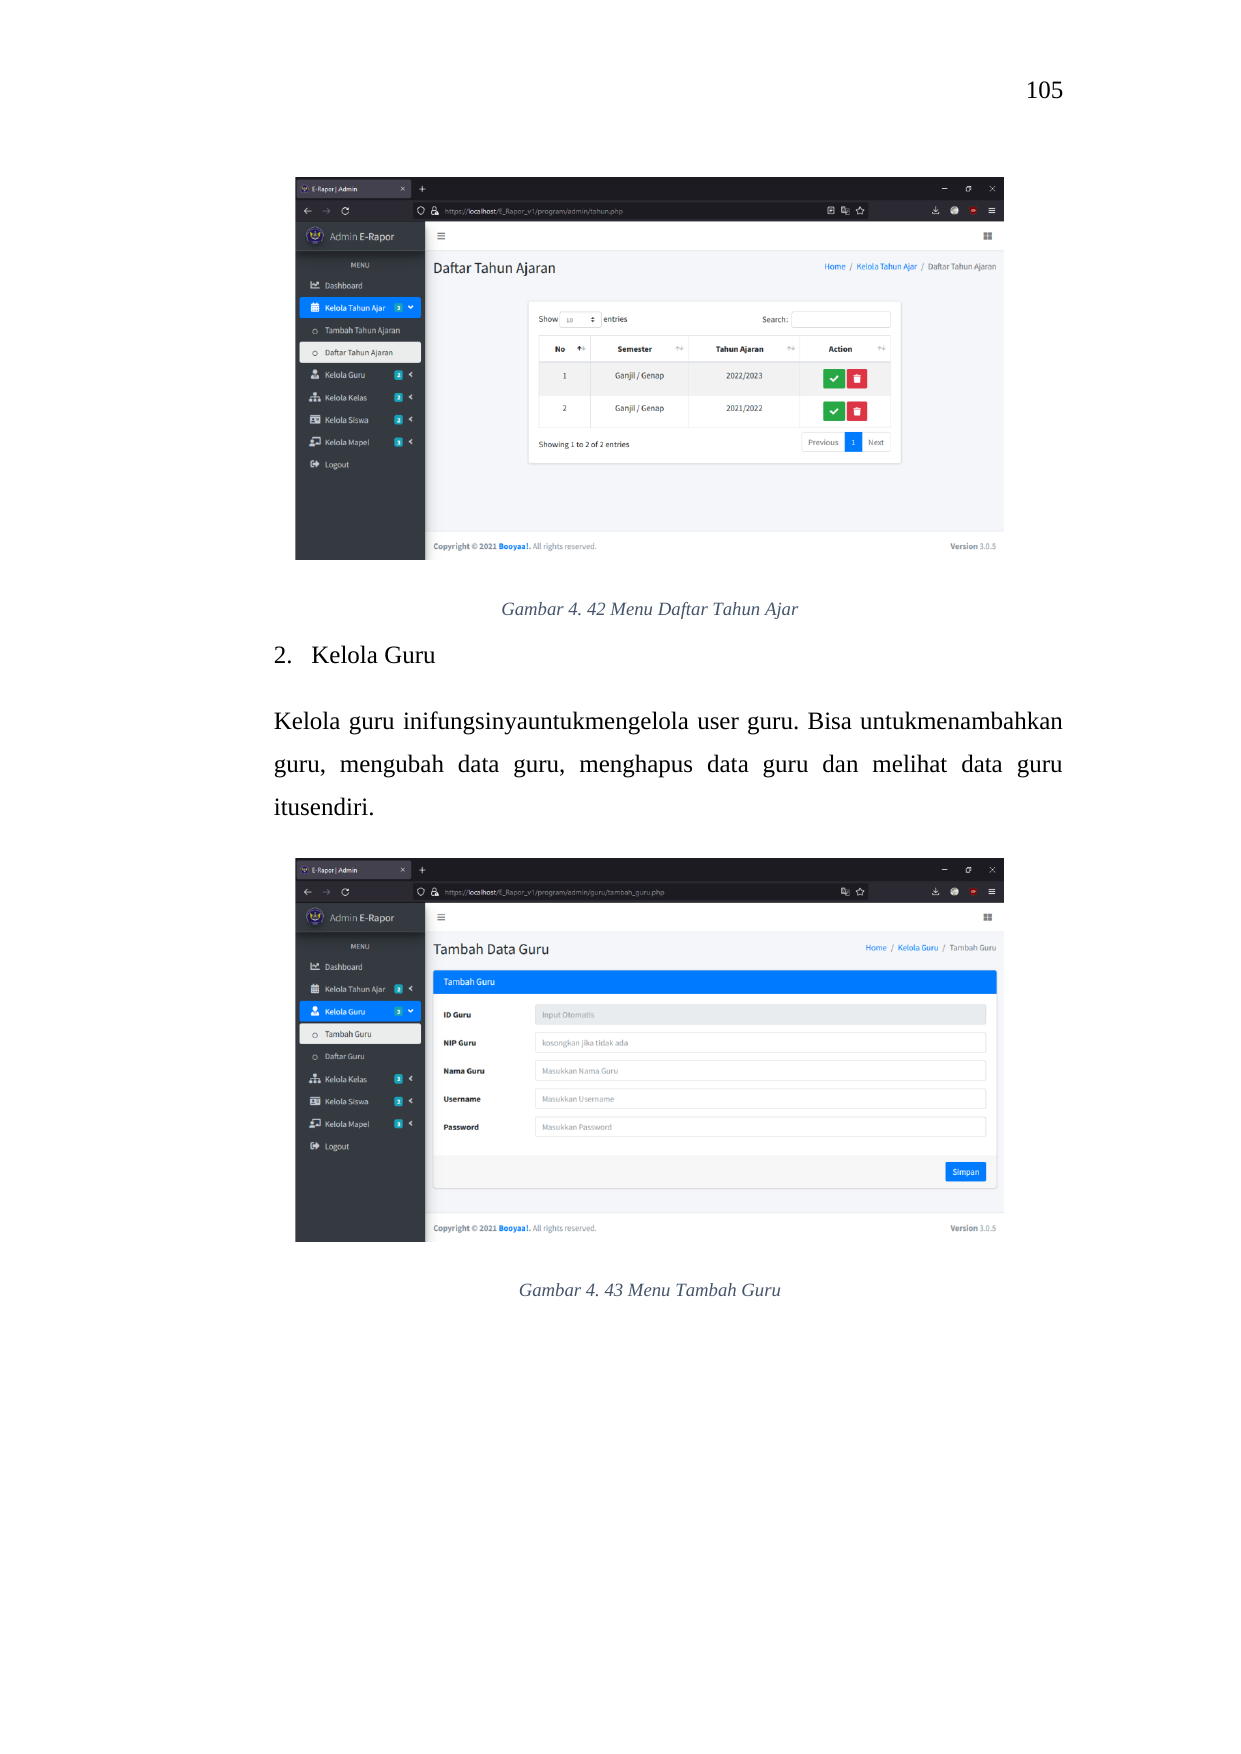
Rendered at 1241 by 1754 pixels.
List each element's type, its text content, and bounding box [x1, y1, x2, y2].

picture [295, 177, 1004, 560]
list Kelola Guru [274, 640, 1063, 669]
picture [295, 858, 1004, 1242]
text Kelola guru inifungsinyauntukmengelola user guru. Bisa untukmenambahkan guru, mengubah data guru, menghapus data guru dan melihat data guru itusendiri. [274, 706, 1063, 821]
